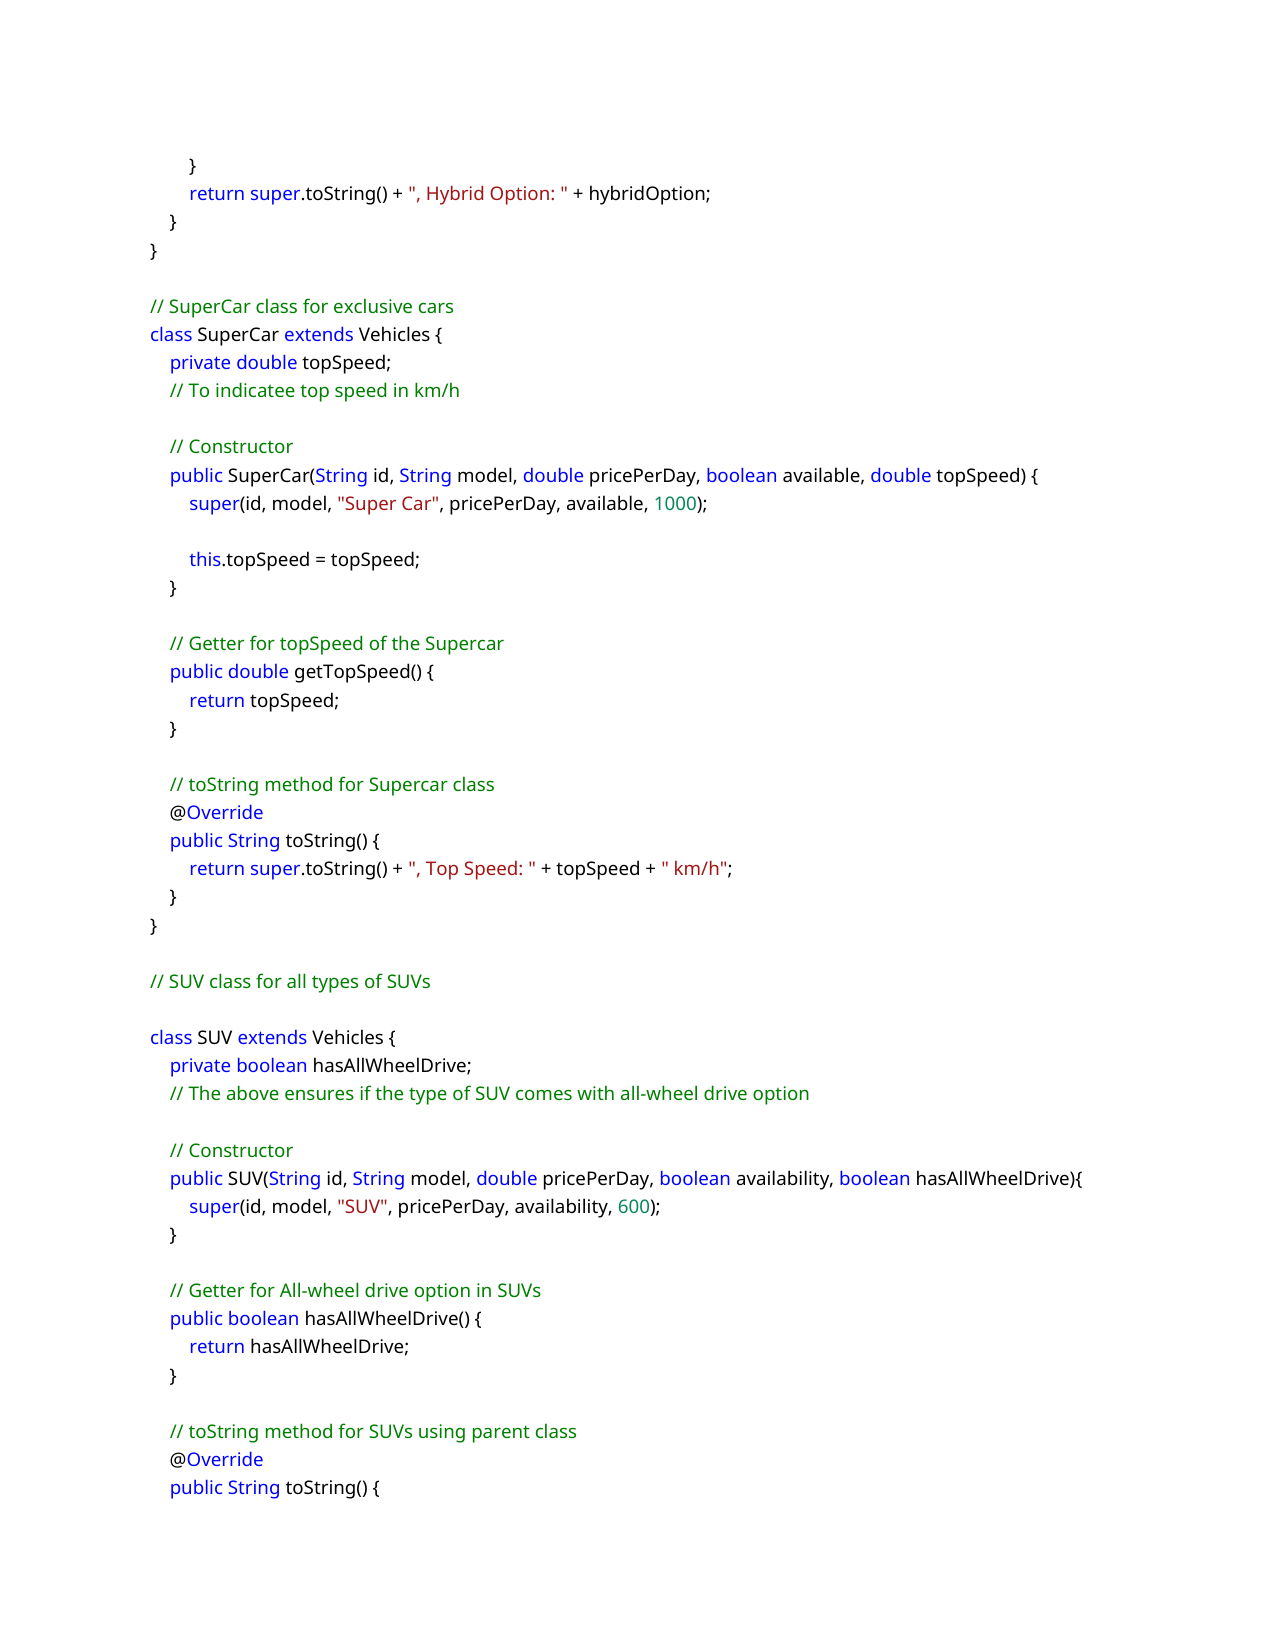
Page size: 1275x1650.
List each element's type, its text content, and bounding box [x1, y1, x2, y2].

text return hasAllWheelDrive; [150, 1331, 1125, 1359]
text return super.toString() + ", Hybrid Option: " + hybridOption; [150, 178, 1125, 206]
text // toString method for SUVs using parent class [150, 1416, 1125, 1444]
text private double topSpeed; [150, 347, 1125, 375]
text } [150, 206, 1125, 234]
text public String toString() { [150, 825, 1125, 853]
text class SuperCar extends Vehicles { [150, 319, 1125, 347]
text } [150, 150, 1125, 178]
text // Constructor [150, 1134, 1125, 1162]
text } [150, 909, 1125, 937]
text } [150, 1359, 1125, 1387]
text this.topSpeed = topSpeed; [150, 544, 1125, 572]
text @Override [150, 1444, 1125, 1472]
text // toString method for Supercar class [150, 769, 1125, 797]
text } [150, 712, 1125, 741]
text public SUV(String id, String model, double pricePerDay, boolean availability, boolean hasAllWheelDrive){ [150, 1162, 1125, 1191]
text } [150, 881, 1125, 909]
text // Getter for All-wheel drive option in SUVs [150, 1275, 1125, 1303]
text super(id, model, "Super Car", pricePerDay, available, 1000); [150, 487, 1125, 516]
text } [150, 234, 1125, 262]
text } [150, 1219, 1125, 1247]
text private boolean hasAllWheelDrive; [150, 1050, 1125, 1078]
text // SUV class for all types of SUVs [150, 966, 1125, 994]
text class SUV extends Vehicles { [150, 1022, 1125, 1050]
text return super.toString() + ", Top Speed: " + topSpeed + " km/h"; [150, 853, 1125, 881]
text // To indicatee top speed in km/h [150, 375, 1125, 403]
text public double getTopSpeed() { [150, 656, 1125, 684]
text public boolean hasAllWheelDrive() { [150, 1303, 1125, 1331]
text // The above ensures if the type of SUV comes with all-wheel drive option [150, 1078, 1125, 1106]
text public String toString() { [150, 1472, 1125, 1500]
text // Getter for topSpeed of the Supercar [150, 628, 1125, 656]
text @Override [150, 797, 1125, 825]
text return topSpeed; [150, 684, 1125, 712]
text super(id, model, "SUV", pricePerDay, availability, 600); [150, 1191, 1125, 1219]
text // Constructor [150, 431, 1125, 459]
text public SuperCar(String id, String model, double pricePerDay, boolean available, double topSpeed) { [150, 459, 1125, 487]
text // SuperCar class for exclusive cars [150, 291, 1125, 319]
text } [150, 572, 1125, 600]
